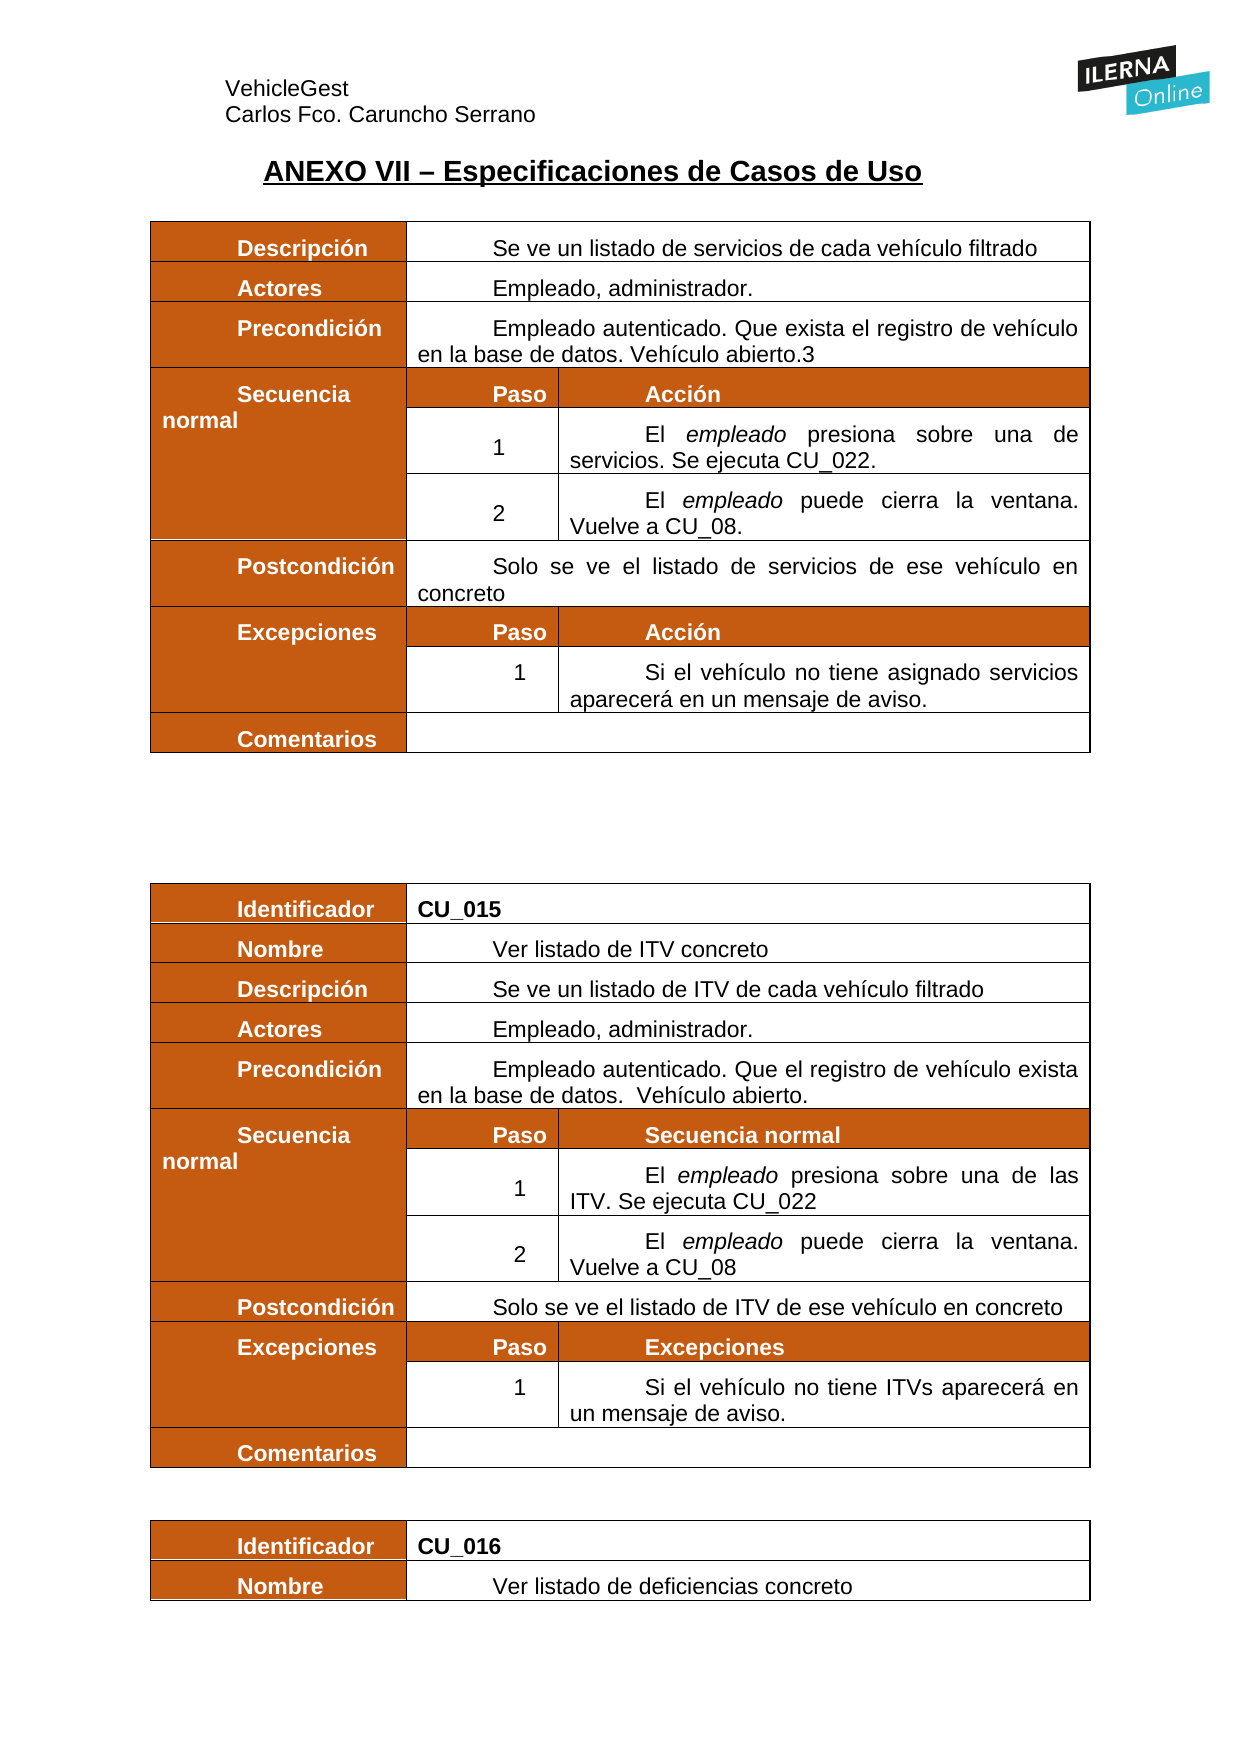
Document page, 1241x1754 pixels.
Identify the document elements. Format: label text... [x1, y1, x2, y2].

table_cell Empleado autenticado. Que el registro de vehículo exista en la base de datos. Vehículo abierto. [407, 1043, 1089, 1108]
table_cell [407, 1428, 1089, 1467]
table_cell Empleado autenticado. Que exista el registro de vehículo en la base de datos. Vehículo abierto.3 [407, 302, 1089, 367]
table_cell Descripción [151, 222, 406, 261]
table_cell Secuencia normal [559, 1109, 1089, 1148]
table_cell El empleado presiona sobre una de servicios. Se ejecuta CU_022. [559, 408, 1089, 473]
table_header [407, 1521, 1089, 1559]
picture [1077, 45, 1210, 115]
table_cell Secuencia normal [151, 368, 406, 539]
table_cell Acción [559, 368, 1089, 407]
table_cell Solo se ve el listado de ITV de ese vehículo en concreto [407, 1282, 1089, 1321]
table_cell Paso [407, 607, 558, 646]
table_cell Excepciones [559, 1322, 1089, 1361]
table_cell Ver listado de ITV concreto [407, 924, 1089, 962]
table_cell Nombre [151, 924, 406, 962]
table_cell Descripción [151, 963, 406, 1002]
table_cell El empleado puede cierra la ventana. Vuelve a CU_08. [559, 474, 1089, 539]
table_cell Comentarios [151, 1428, 406, 1467]
table_cell [407, 713, 1089, 752]
table_cell Ver listado de deficiencias concreto [407, 1561, 1089, 1599]
table_cell Paso [407, 1322, 558, 1361]
table_cell 1 [407, 647, 558, 712]
table_cell Comentarios [151, 713, 406, 752]
table_cell Se ve un listado de servicios de cada vehículo filtrado [407, 222, 1089, 261]
table_cell Actores [151, 262, 406, 301]
table_cell Excepciones [151, 1322, 406, 1427]
table_header [407, 884, 1089, 922]
table_cell Postcondición [151, 541, 406, 606]
table_cell 2 [407, 1216, 558, 1281]
table_header Identificador [151, 884, 406, 922]
table_cell El empleado puede cierra la ventana. Vuelve a CU_08 [559, 1216, 1089, 1281]
table_cell Precondición [151, 302, 406, 367]
table_cell Se ve un listado de ITV de cada vehículo filtrado [407, 963, 1089, 1002]
table_cell Nombre [151, 1561, 406, 1599]
table_cell Acción [559, 607, 1089, 646]
table_cell Si el vehículo no tiene ITVs aparecerá en un mensaje de aviso. [559, 1362, 1089, 1427]
table_cell 1 [407, 408, 558, 473]
table_header Identificador [151, 1521, 406, 1559]
table_cell El empleado presiona sobre una de las ITV. Se ejecuta CU_022 [559, 1149, 1089, 1214]
table_cell Solo se ve el listado de servicios de ese vehículo en concreto [407, 541, 1089, 606]
table_cell Excepciones [151, 607, 406, 712]
table_cell Paso [407, 1109, 558, 1148]
table_cell 2 [407, 474, 558, 539]
table_cell Actores [151, 1003, 406, 1042]
table_cell 1 [407, 1362, 558, 1427]
table_cell Postcondición [151, 1282, 406, 1321]
table_cell Precondición [151, 1043, 406, 1108]
table_cell Si el vehículo no tiene asignado servicios aparecerá en un mensaje de aviso. [559, 647, 1089, 712]
table_cell 1 [407, 1149, 558, 1214]
table_cell Empleado, administrador. [407, 1003, 1089, 1042]
table_cell Paso [407, 368, 558, 407]
table_cell Empleado, administrador. [407, 262, 1089, 301]
table_cell Secuencia normal [151, 1109, 406, 1281]
